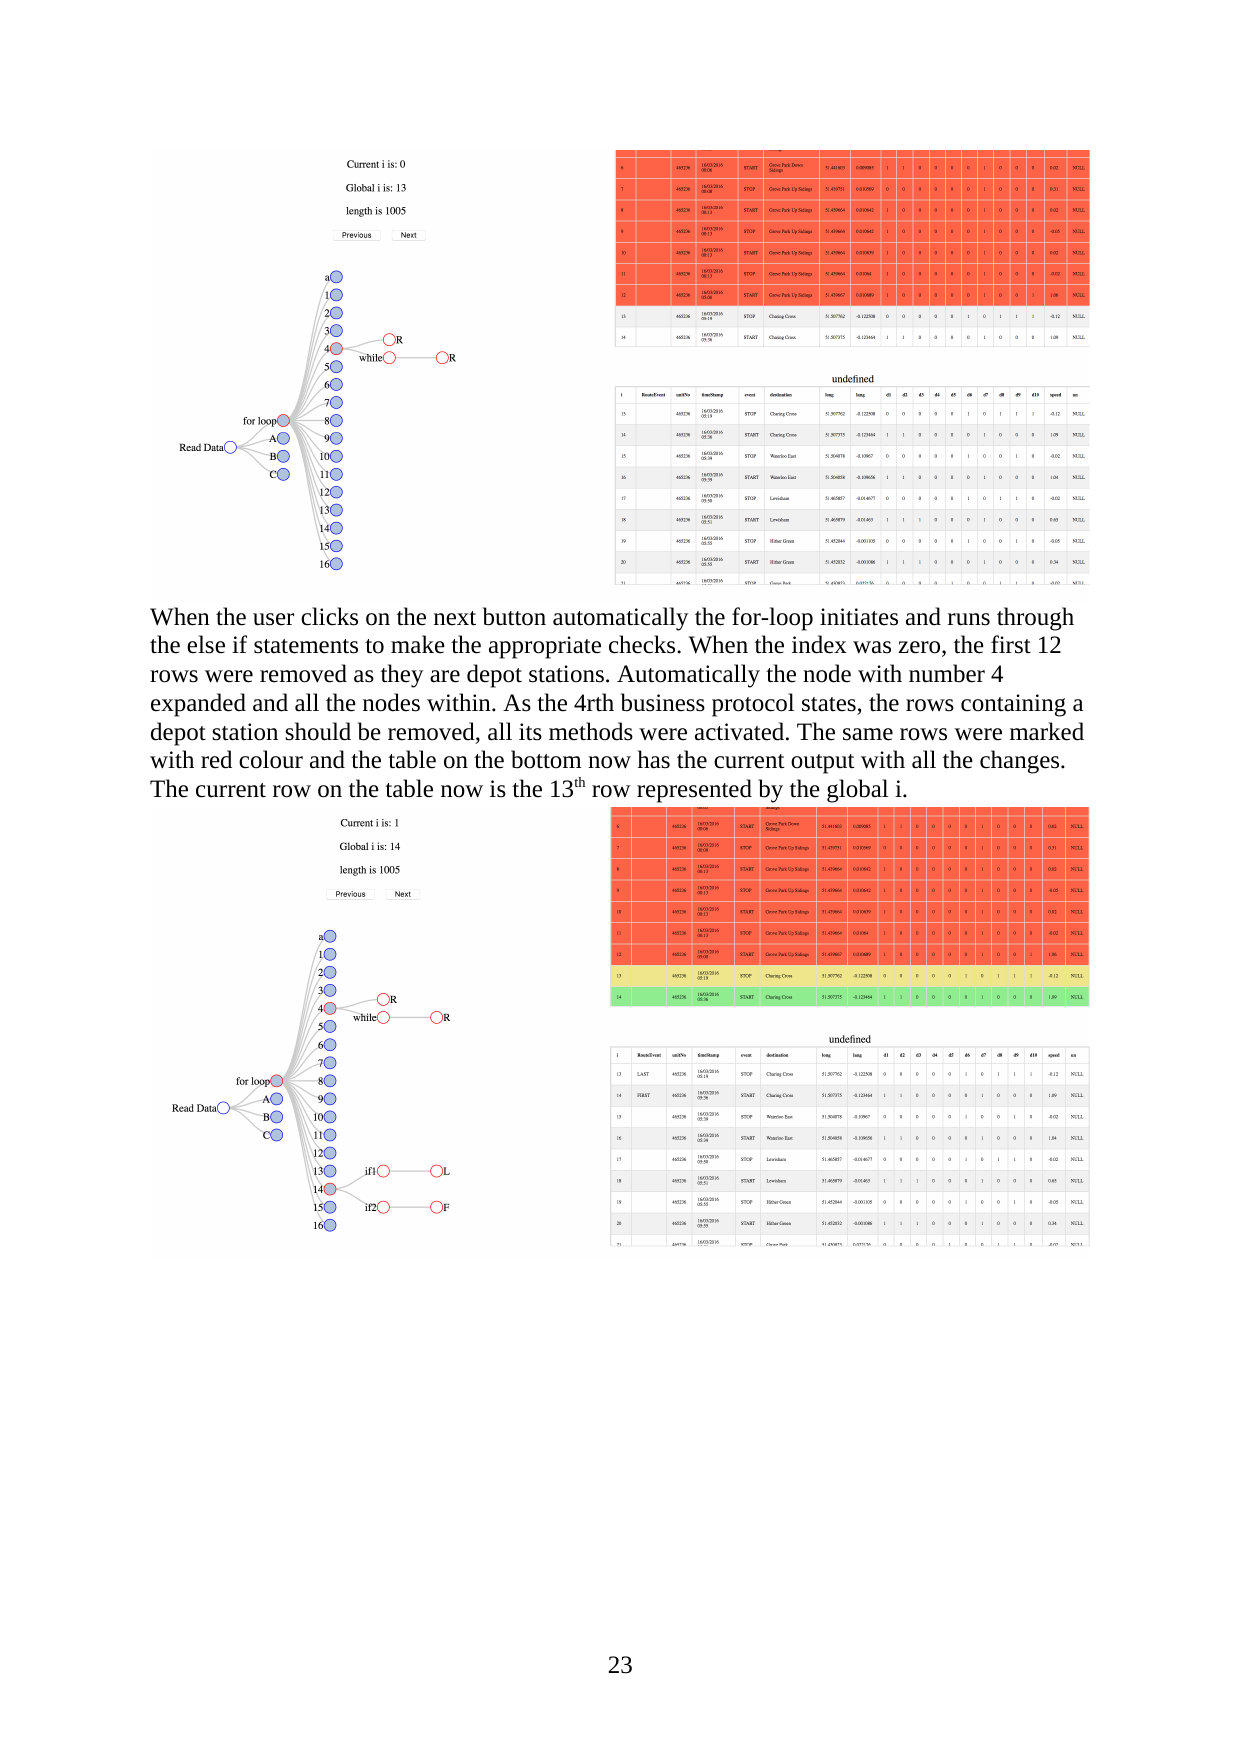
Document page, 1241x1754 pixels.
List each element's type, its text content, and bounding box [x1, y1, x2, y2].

picture [150, 150, 1090, 602]
picture [150, 807, 1090, 1259]
text When the user clicks on the next button automatically the for-loop initiates and runs through the else if statements to make the appropriate checks. When the index was zero, the first 12 rows were removed as they are depot stations. Automatically the node with number 4 expanded and all the nodes within. As the 4rth business protocol states, the rows containing a depot station should be removed, all its methods were activated. The same rows were marked with red colour and the table on the bottom now has the current output with all the changes. The current row on the table now is the 13th row represented by the global i. [150, 602, 1090, 803]
